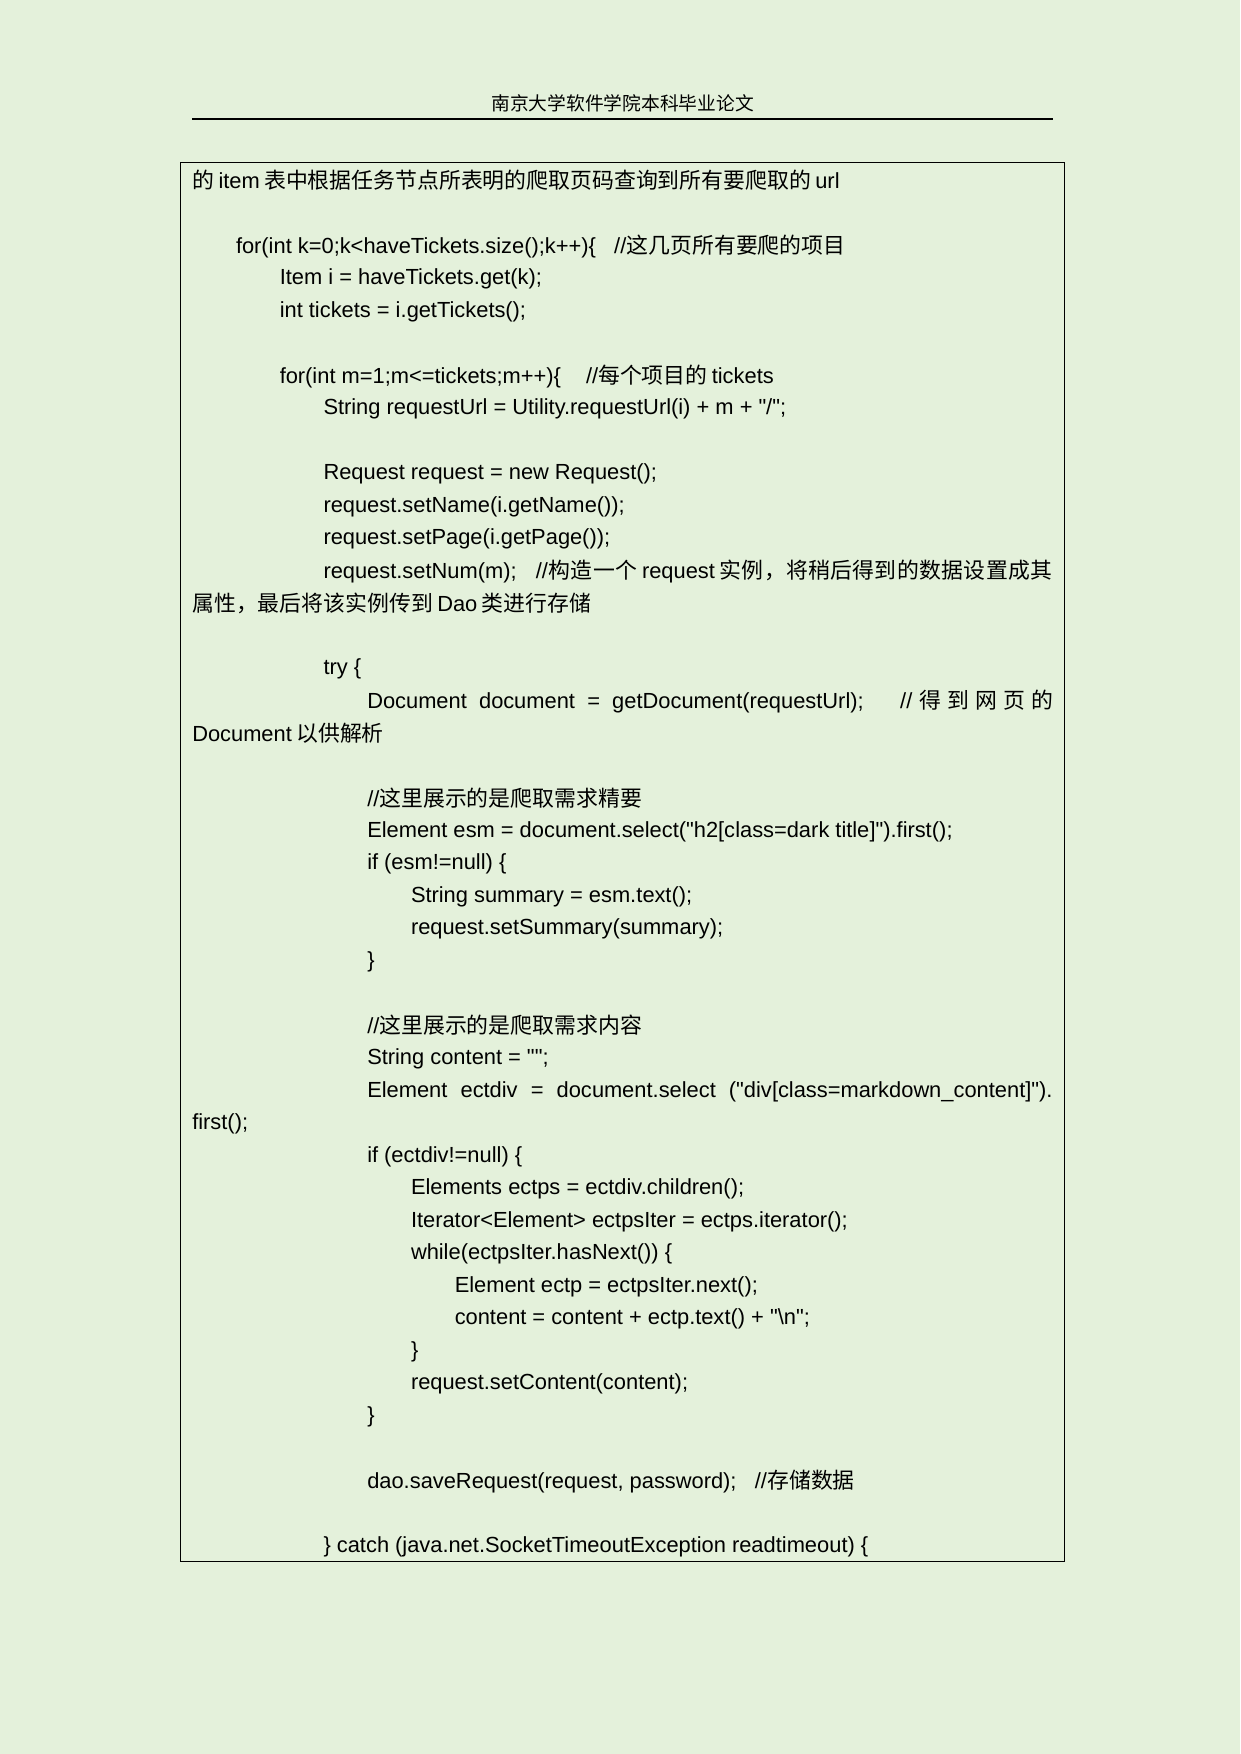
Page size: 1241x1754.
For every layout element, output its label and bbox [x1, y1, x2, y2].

table_header [181, 163, 1064, 1561]
